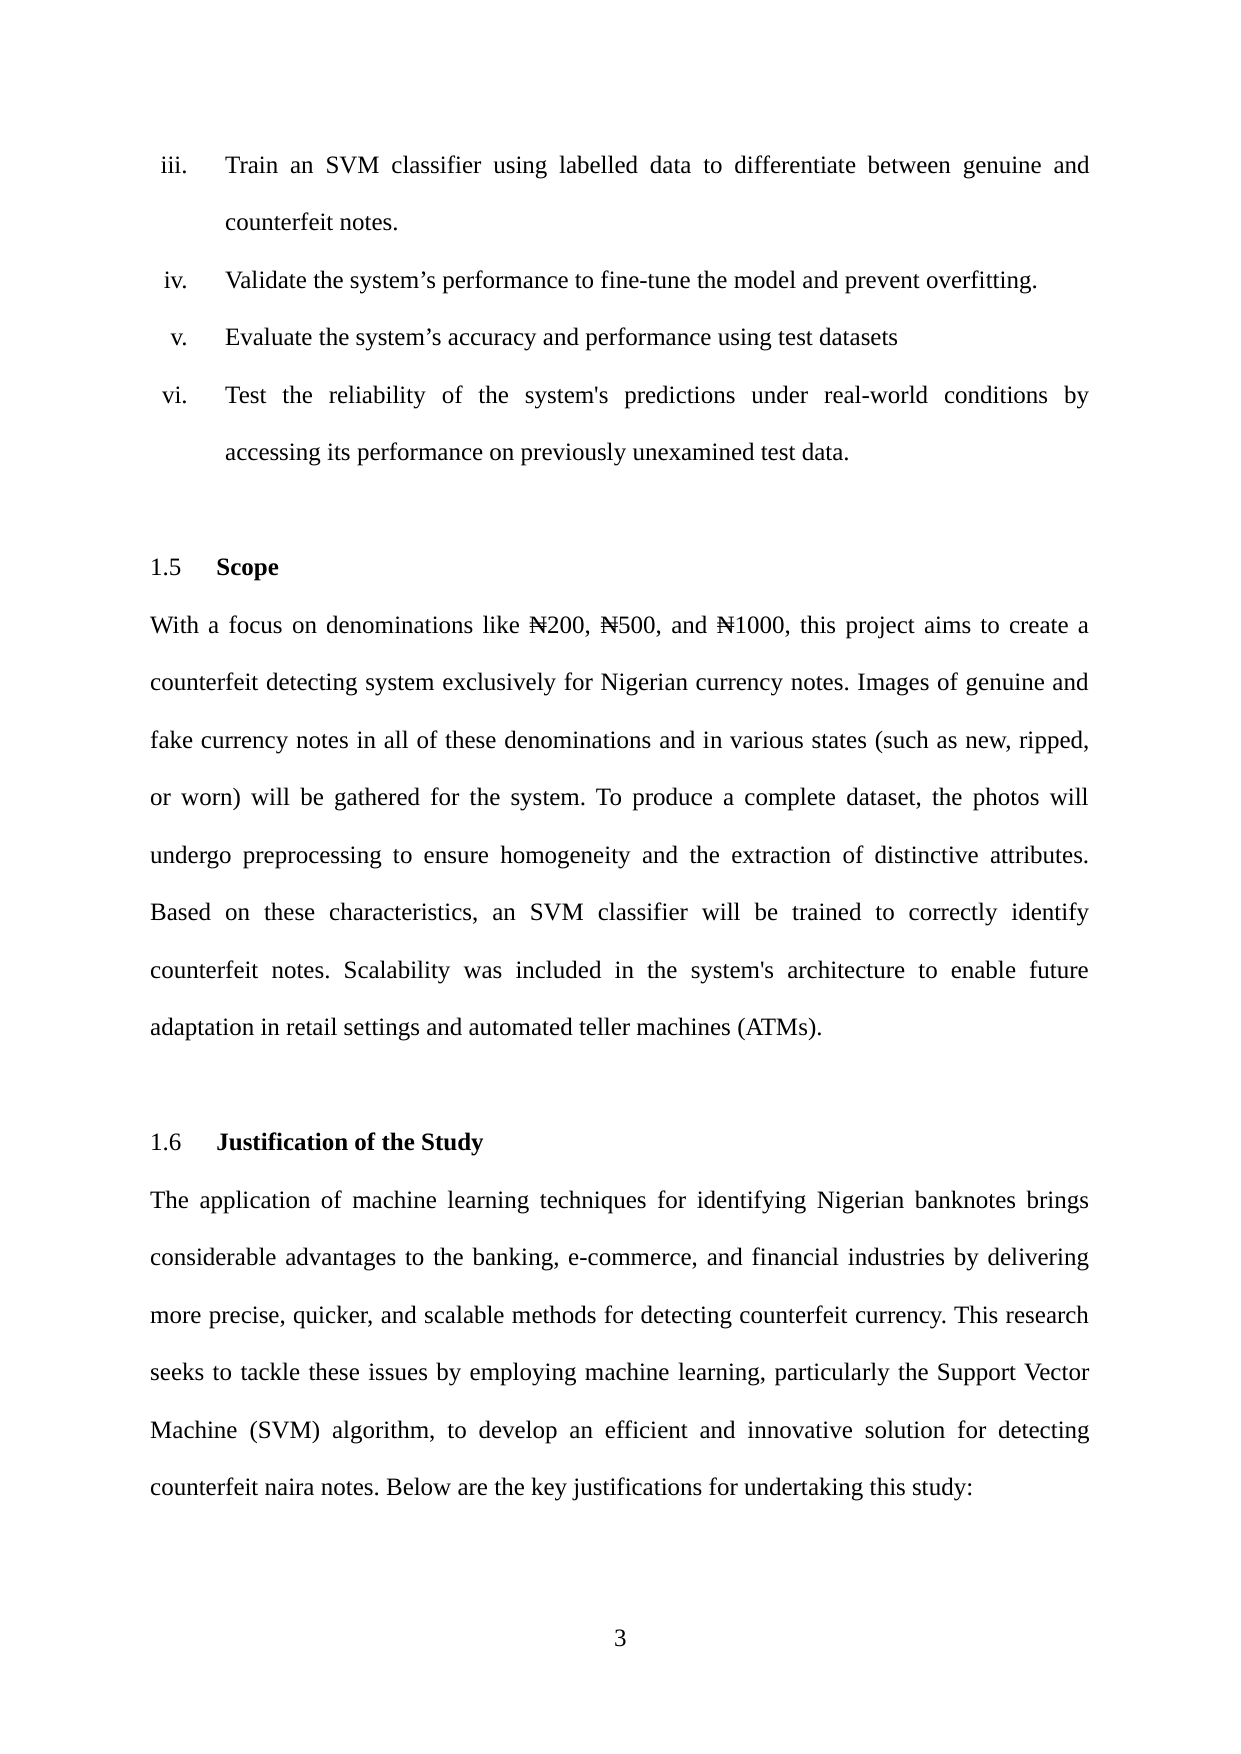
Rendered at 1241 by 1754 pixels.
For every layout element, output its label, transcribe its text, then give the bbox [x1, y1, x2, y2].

text With a focus on denominations like ₦200, ₦500, and ₦1000, this project aims to create a counterfeit detecting system exclusively for Nigerian currency notes. Images of genuine and fake currency notes in all of these denominations and in various states (such as new, ripped, or worn) will be gathered for the system. To produce a complete dataset, the photos will undergo preprocessing to ensure homogeneity and the extraction of distinctive attributes. Based on these characteristics, an SVM classifier will be trained to correctly identify counterfeit notes. Scalability was included in the system's architecture to enable future adaptation in retail settings and automated teller machines (ATMs). [150, 610, 1090, 1041]
subtitle Scope [150, 552, 1090, 581]
subtitle Justification of the Study [150, 1127, 1090, 1156]
list Evaluate the system’s accuracy and performance using test datasets [187, 322, 1090, 351]
list Validate the system’s performance to fine-tune the model and prevent overfitting. [187, 265, 1090, 294]
list Test the reliability of the system's predictions under real-world conditions by accessing its performance on previously unexamined test data. [187, 380, 1090, 466]
text The application of machine learning techniques for identifying Nigerian banknotes brings considerable advantages to the banking, e-commerce, and financial industries by delivering more precise, quicker, and scalable methods for detecting counterfeit currency. This research seeks to tackle these issues by employing machine learning, particularly the Support Vector Machine (SVM) algorithm, to develop an efficient and innovative solution for detecting counterfeit naira notes. Below are the key justifications for undertaking this study: [150, 1185, 1090, 1501]
list Train an SVM classifier using labelled data to differentiate between genuine and counterfeit notes. [187, 150, 1090, 236]
